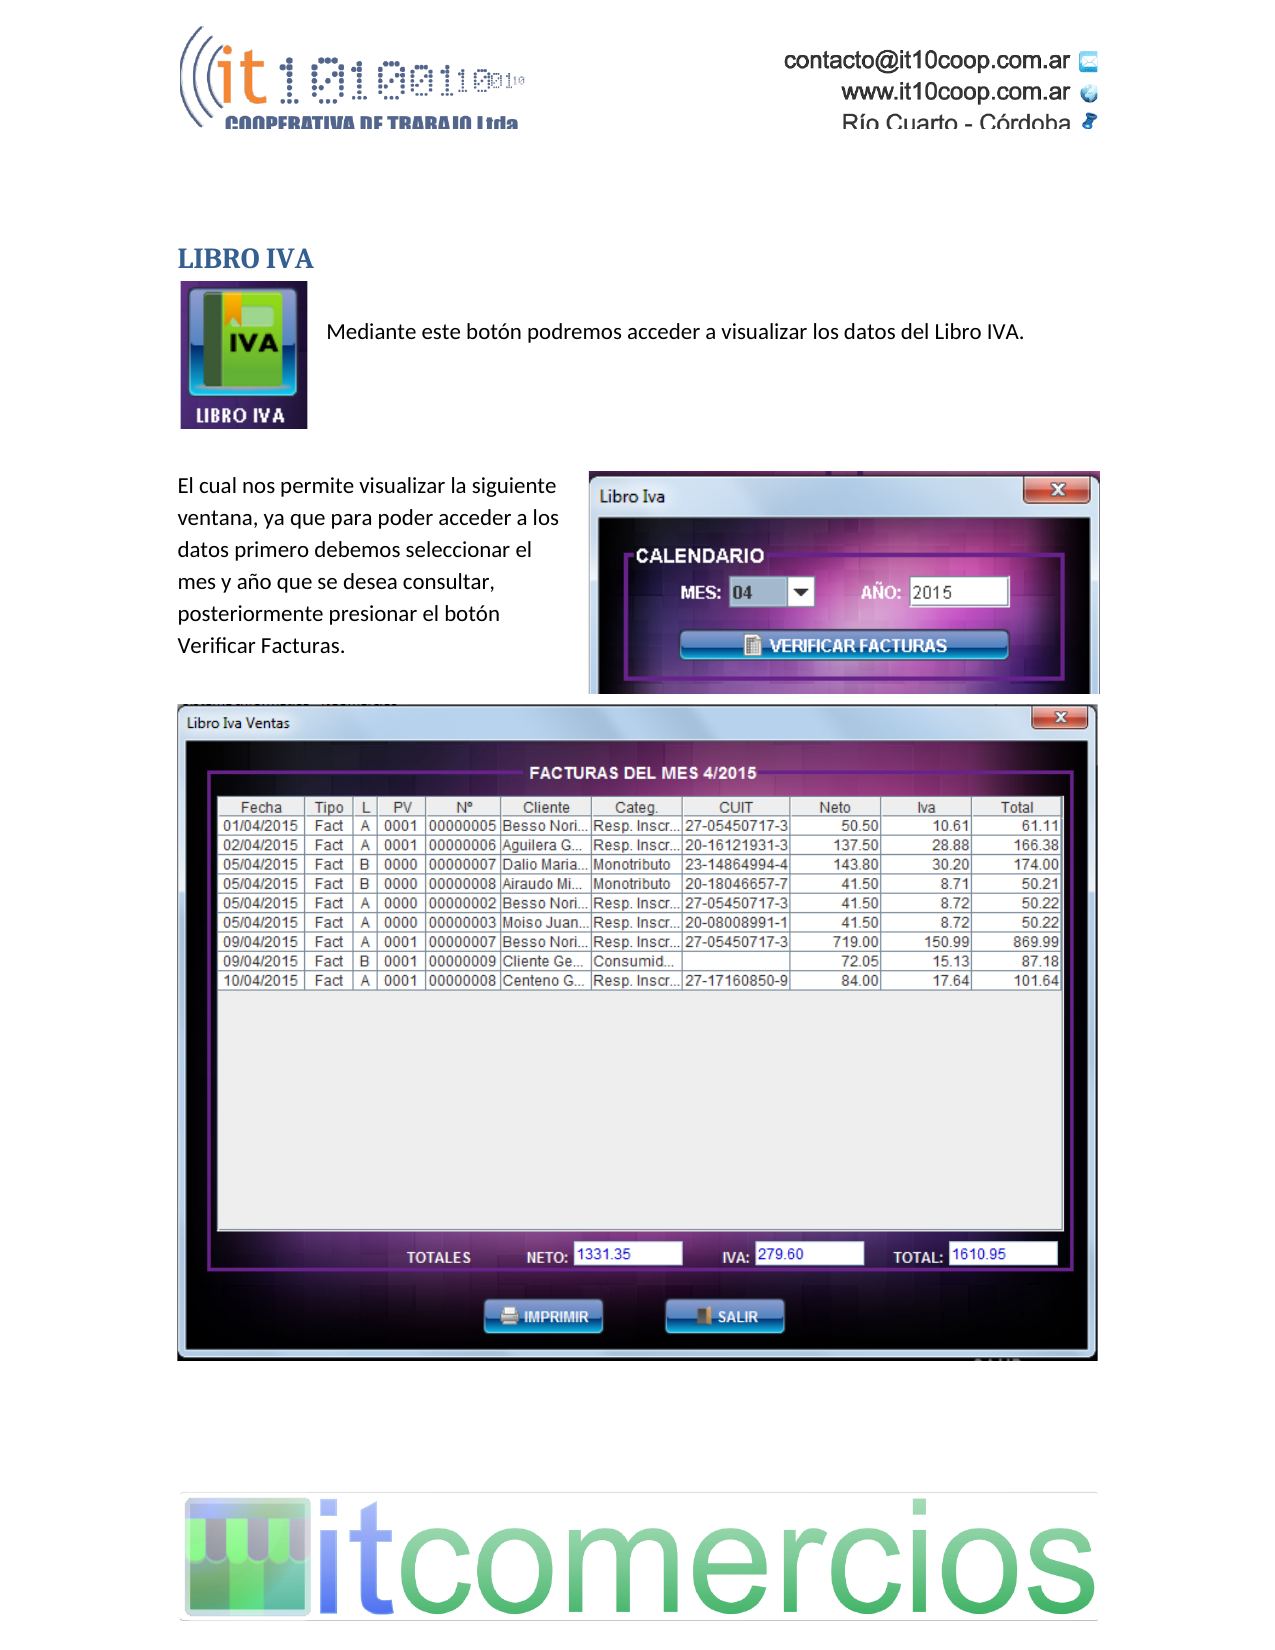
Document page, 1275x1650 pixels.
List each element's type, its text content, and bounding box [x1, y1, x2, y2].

picture [588, 471, 1100, 694]
subtitle LIBRO IVA [177, 242, 1098, 276]
text Mediante este botón podremos acceder a visualizar los datos del Libro IVA. [308, 317, 1098, 345]
picture [178, 25, 1096, 129]
text El cual nos permite visualizar la siguiente ventana, ya que para poder acceder a los datos primero debemos seleccionar el mes y año que se desea consultar, posteriormente presionar el botón Verificar Facturas. [177, 471, 588, 660]
picture [177, 704, 1098, 1361]
picture [178, 1487, 1096, 1622]
picture [180, 281, 308, 429]
